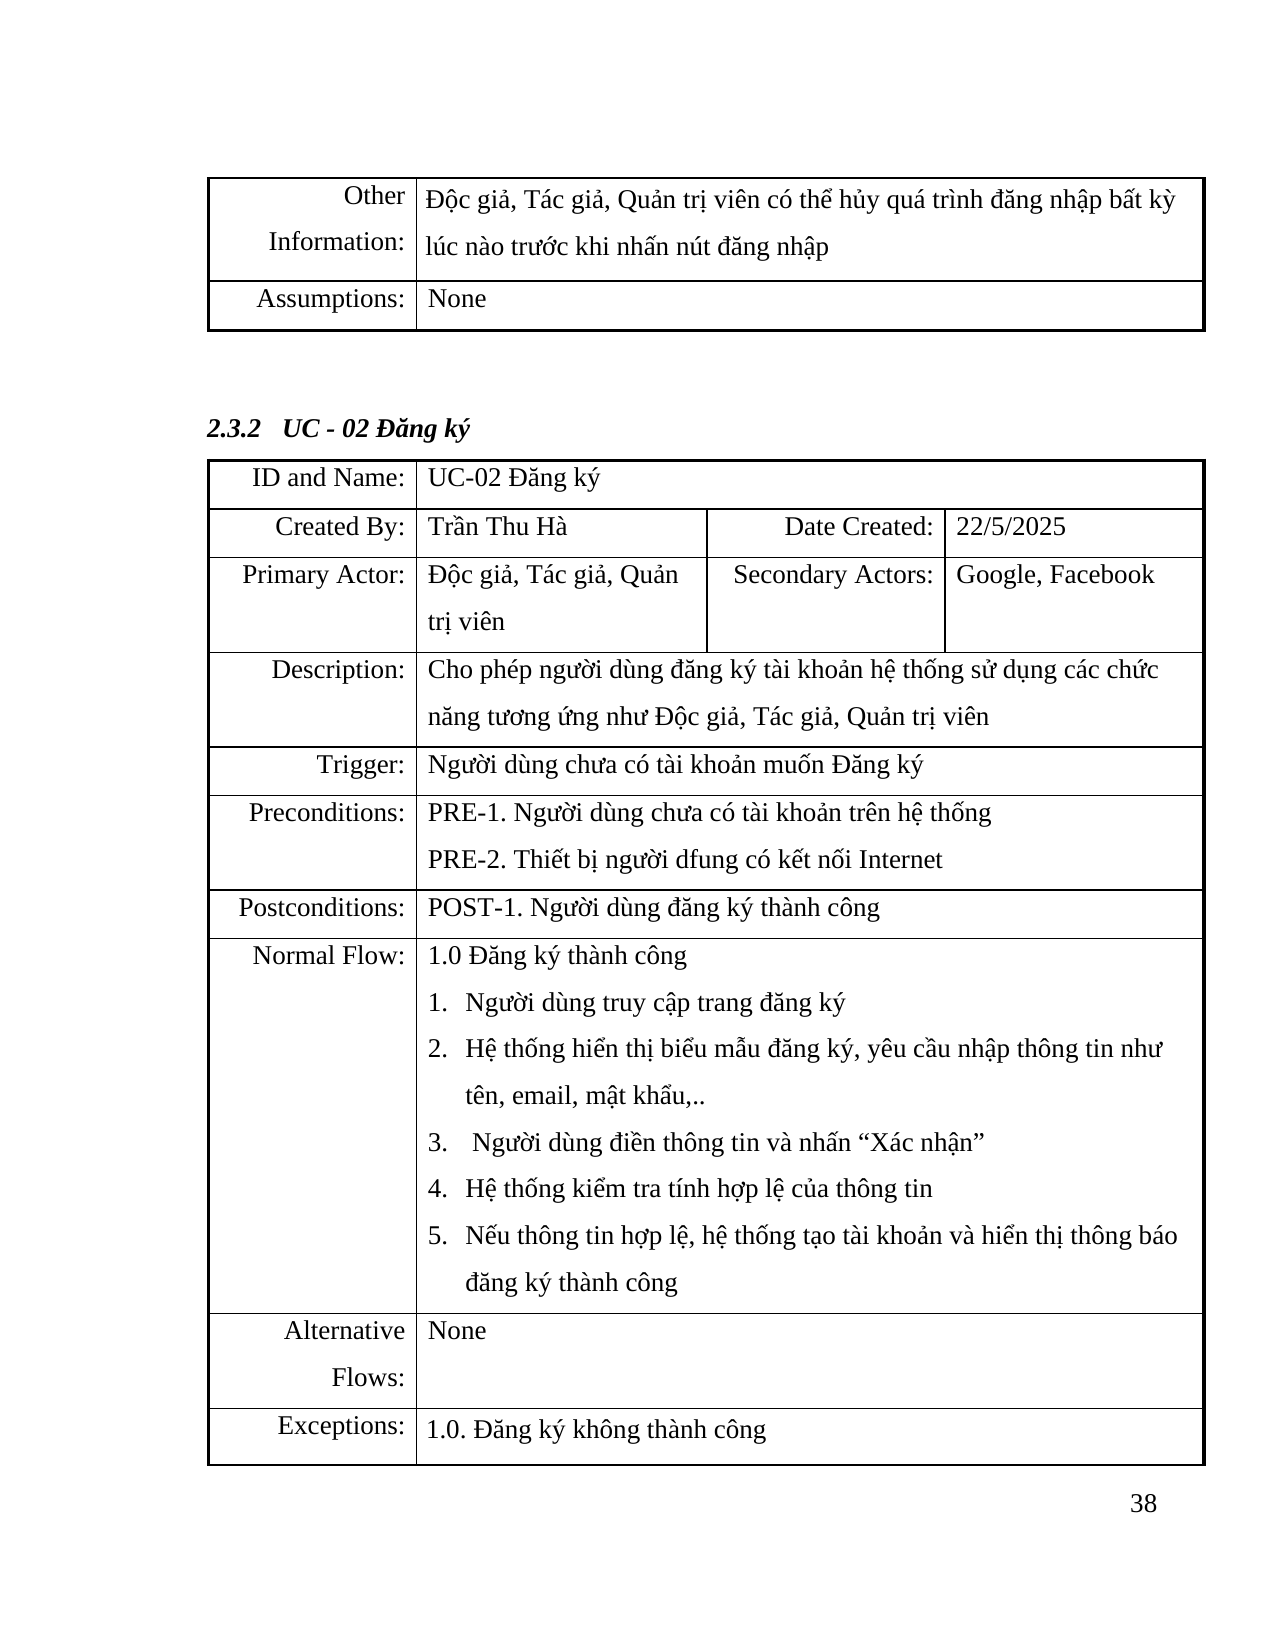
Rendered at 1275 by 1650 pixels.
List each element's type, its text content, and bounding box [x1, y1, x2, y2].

table_cell Trigger: [210, 748, 416, 794]
table_cell Description: [210, 653, 416, 746]
table_cell Cho phép người dùng đăng ký tài khoản hệ thống sử dụng các chức năng tương ứng như Độc giả, Tác giả, Quản trị viên [417, 653, 1202, 746]
table_cell POST-1. Người dùng đăng ký thành công [417, 891, 1202, 938]
table_cell Alternative Flows: [210, 1314, 416, 1407]
table_cell Google, Facebook [946, 558, 1202, 651]
table_cell Other Information: [210, 179, 416, 280]
table_cell Postconditions: [210, 891, 416, 938]
table_header ID and Name: [210, 462, 416, 508]
table_cell Date Created: [708, 510, 944, 556]
table_cell Created By: [210, 510, 416, 556]
table_cell Preconditions: [210, 796, 416, 889]
table_cell None [417, 282, 1202, 329]
table_cell Assumptions: [210, 282, 416, 329]
table_cell Trần Thu Hà [417, 510, 706, 556]
table_cell 22/5/2025 [946, 510, 1202, 556]
table_cell None [417, 1314, 1202, 1407]
table_cell Secondary Actors: [708, 558, 944, 651]
table_header UC-02 Đăng ký [417, 462, 1202, 508]
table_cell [417, 1409, 1202, 1464]
table_cell Normal Flow: [210, 939, 416, 1312]
table_cell 1.0 Đăng ký thành công Người dùng truy cập trang đăng ký Hệ thống hiển thị biểu mẫu đăng ký, yêu cầu nhập thông tin như tên, email, mật khẩu,.. Người dùng điền thông tin và nhấn “Xác nhận” Hệ thống kiểm tra tính hợp lệ của thông tin Nếu thông tin hợp lệ, hệ thống tạo tài khoản và hiển thị thông báo đăng ký thành công [417, 939, 1202, 1312]
table_cell Độc giả, Tác giả, Quản trị viên [417, 558, 706, 651]
table_cell Exceptions: [210, 1409, 416, 1464]
subtitle UC - 02 Đăng ký [207, 412, 1157, 443]
table_cell PRE-1. Người dùng chưa có tài khoản trên hệ thống PRE-2. Thiết bị người dfung có kết nối Internet [417, 796, 1202, 889]
table_cell Độc giả, Tác giả, Quản trị viên có thể hủy quá trình đăng nhập bất kỳ lúc nào trước khi nhấn nút đăng nhập [417, 179, 1202, 280]
table_cell Primary Actor: [210, 558, 416, 651]
table_cell Người dùng chưa có tài khoản muốn Đăng ký [417, 748, 1202, 794]
